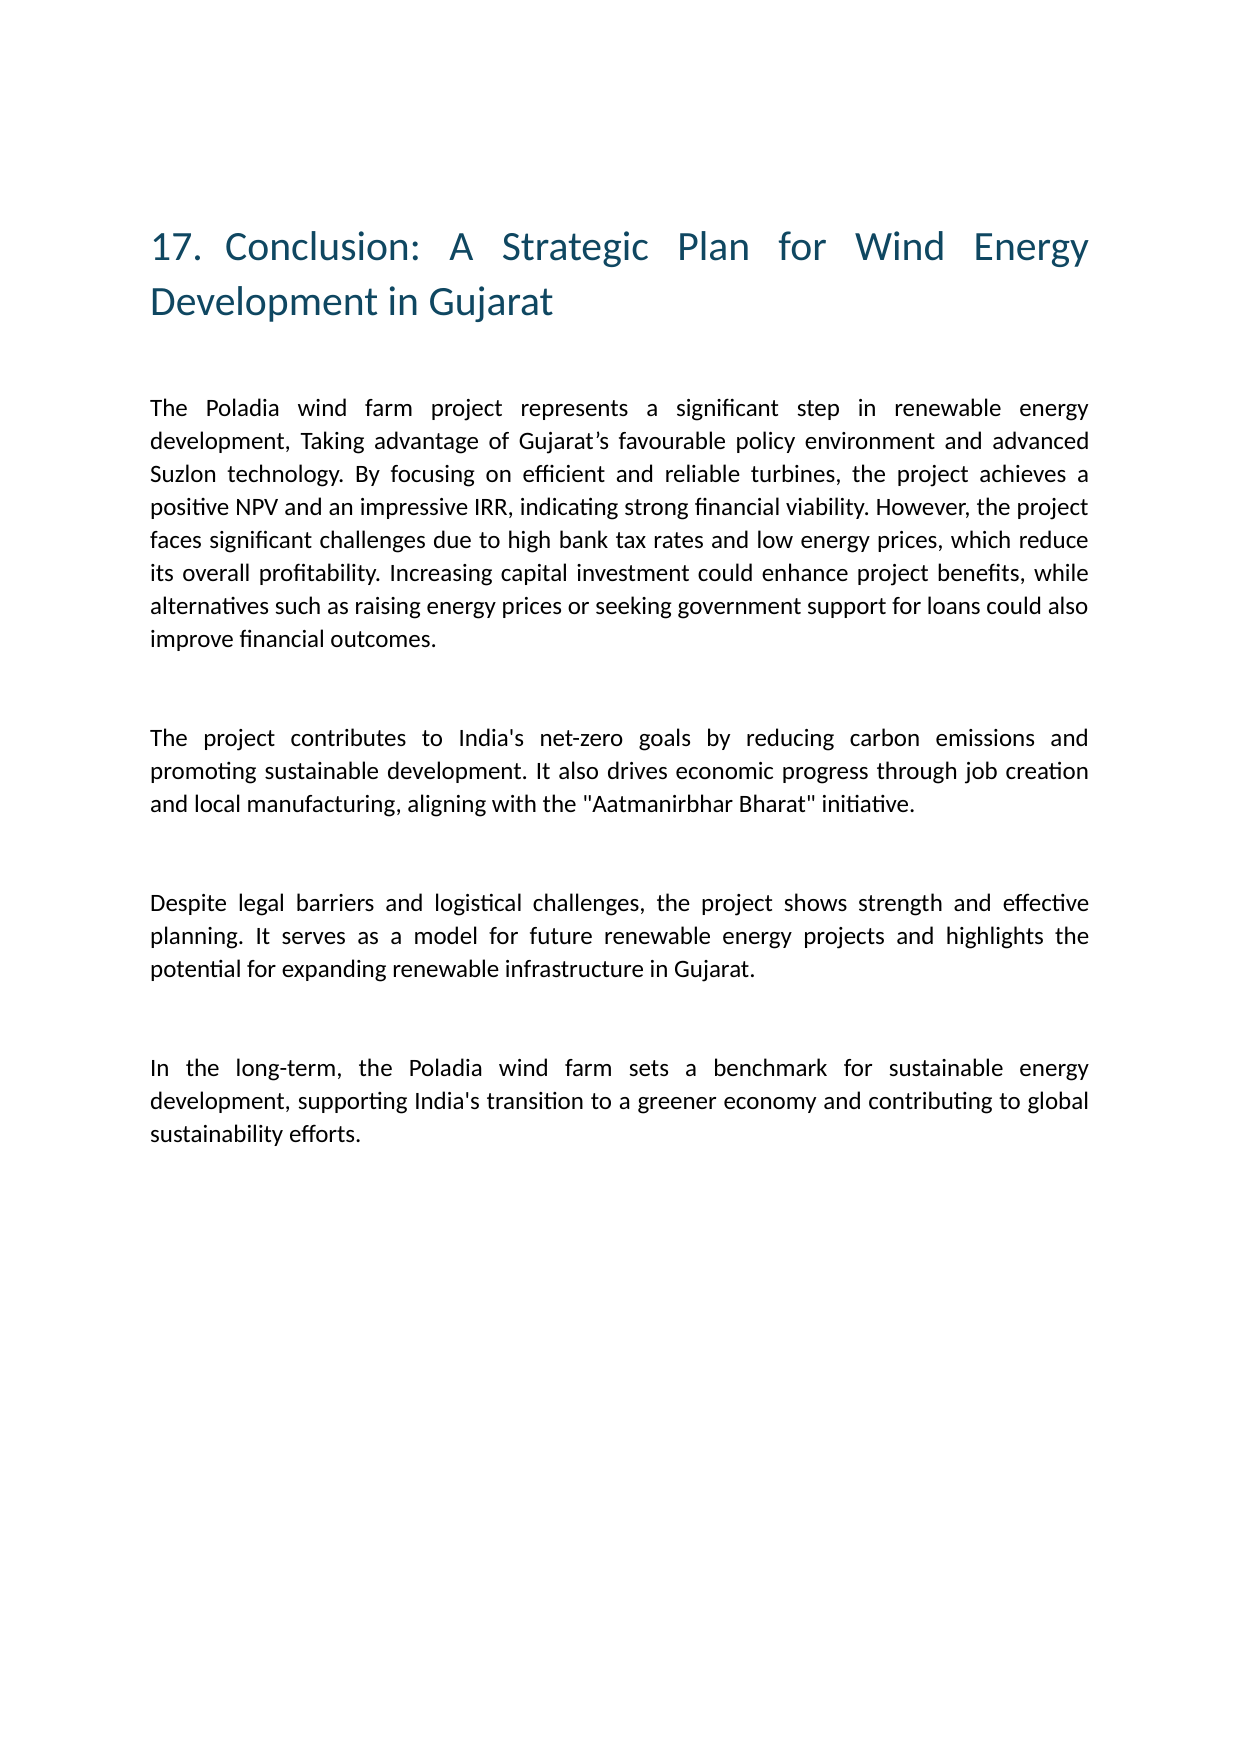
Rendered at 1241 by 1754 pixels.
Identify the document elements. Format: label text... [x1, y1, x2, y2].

text In the long-term, the Poladia wind farm sets a benchmark for sustainable energy development, supporting India's transition to a greener economy and contributing to global sustainability efforts. [150, 1052, 1090, 1148]
text The Poladia wind farm project represents a significant step in renewable energy development, Taking advantage of Gujarat’s favourable policy environment and advanced Suzlon technology. By focusing on efficient and reliable turbines, the project achieves a positive NPV and an impressive IRR, indicating strong financial viability. However, the project faces significant challenges due to high bank tax rates and low energy prices, which reduce its overall profitability. Increasing capital investment could enhance project benefits, while alternatives such as raising energy prices or seeking government support for loans could also improve financial outcomes. [150, 392, 1090, 653]
subtitle 17. Conclusion: A Strategic Plan for Wind Energy Development in Gujarat [150, 220, 1090, 326]
text The project contributes to India's net-zero goals by reducing carbon emissions and promoting sustainable development. It also drives economic progress through job creation and local manufacturing, aligning with the "Aatmanirbhar Bharat" initiative. [150, 722, 1090, 818]
text Despite legal barriers and logistical challenges, the project shows strength and effective planning. It serves as a model for future renewable energy projects and highlights the potential for expanding renewable infrastructure in Gujarat. [150, 887, 1090, 983]
